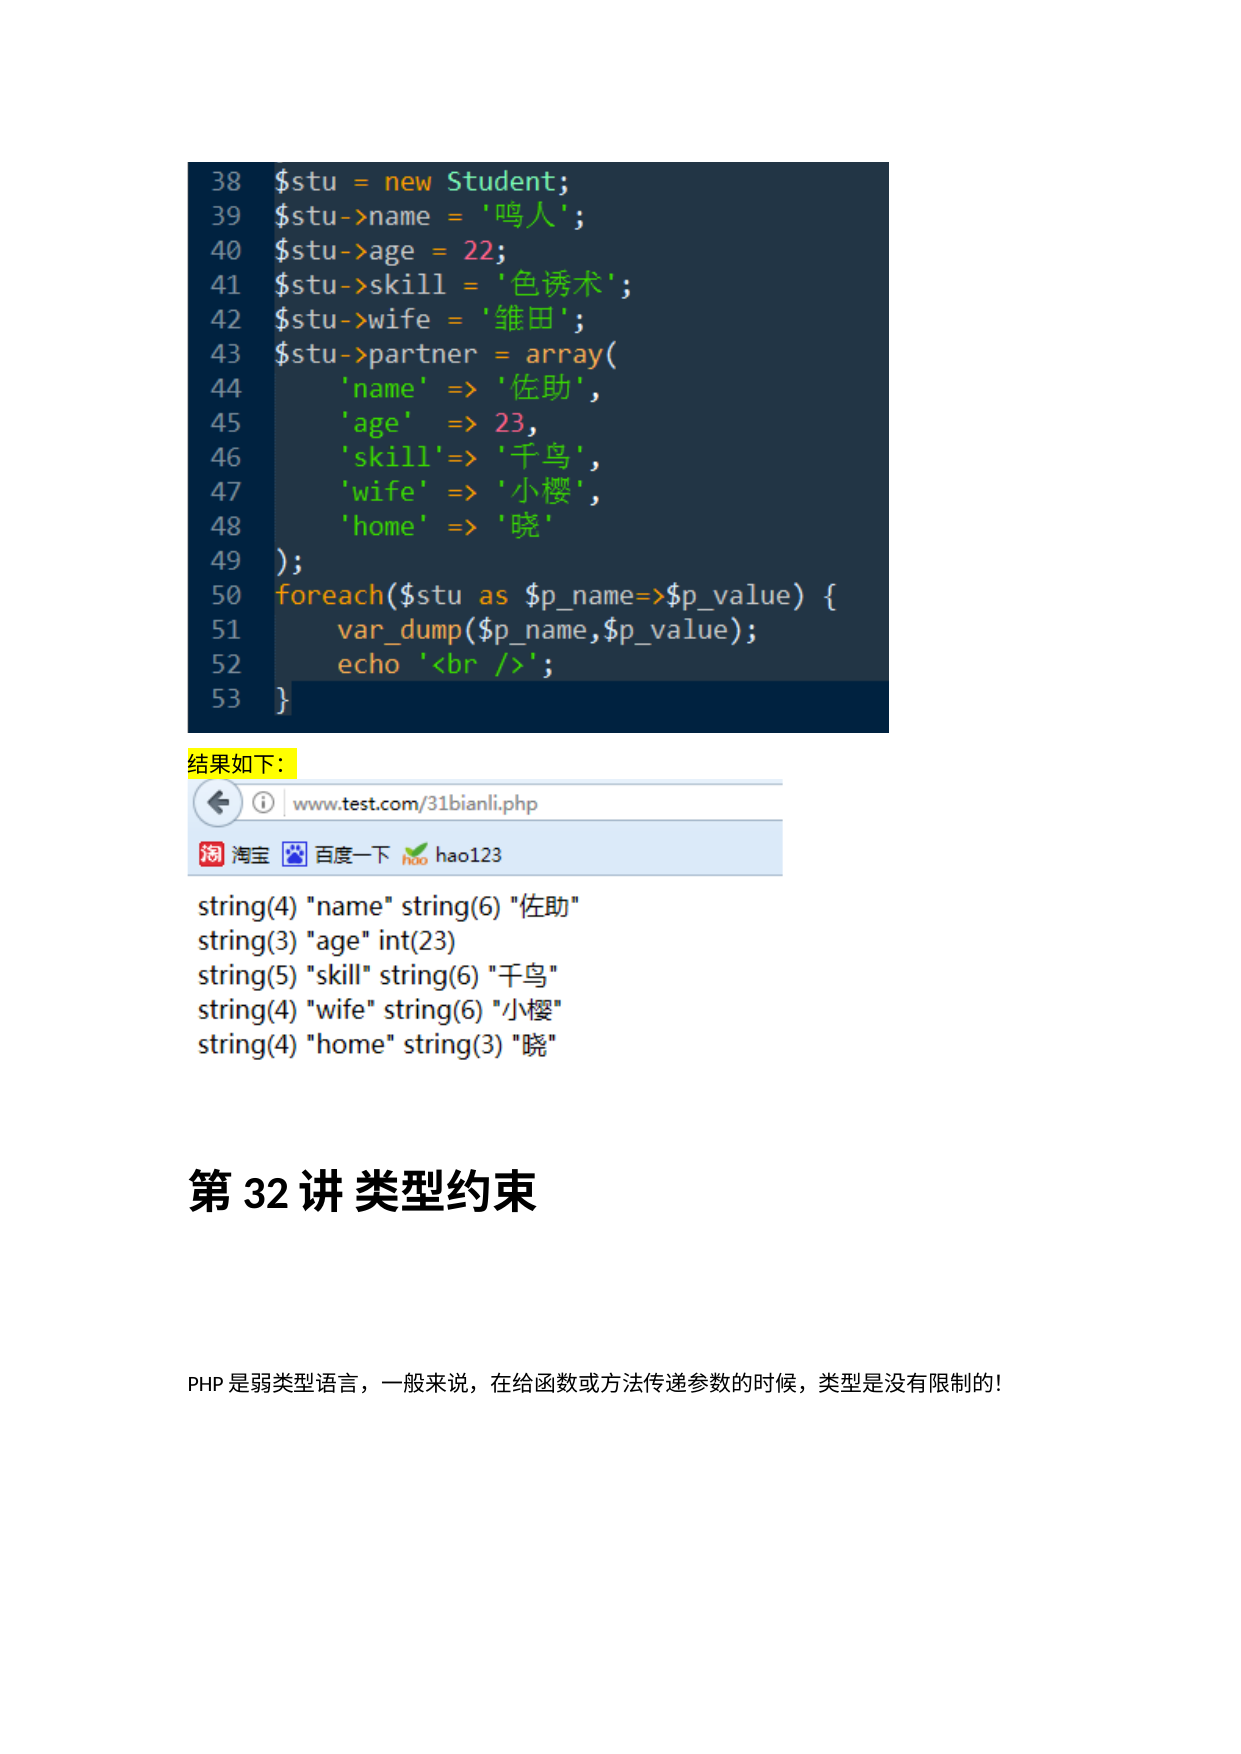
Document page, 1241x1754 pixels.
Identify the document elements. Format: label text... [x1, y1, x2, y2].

text 结果如下： [187, 747, 1053, 779]
subtitle 第32讲 类型约束 [187, 1140, 1053, 1237]
picture [187, 162, 889, 733]
picture [187, 779, 783, 1096]
text PHP是弱类型语言，一般来说，在给函数或方法传递参数的时候，类型是没有限制的！ [187, 1365, 1053, 1398]
